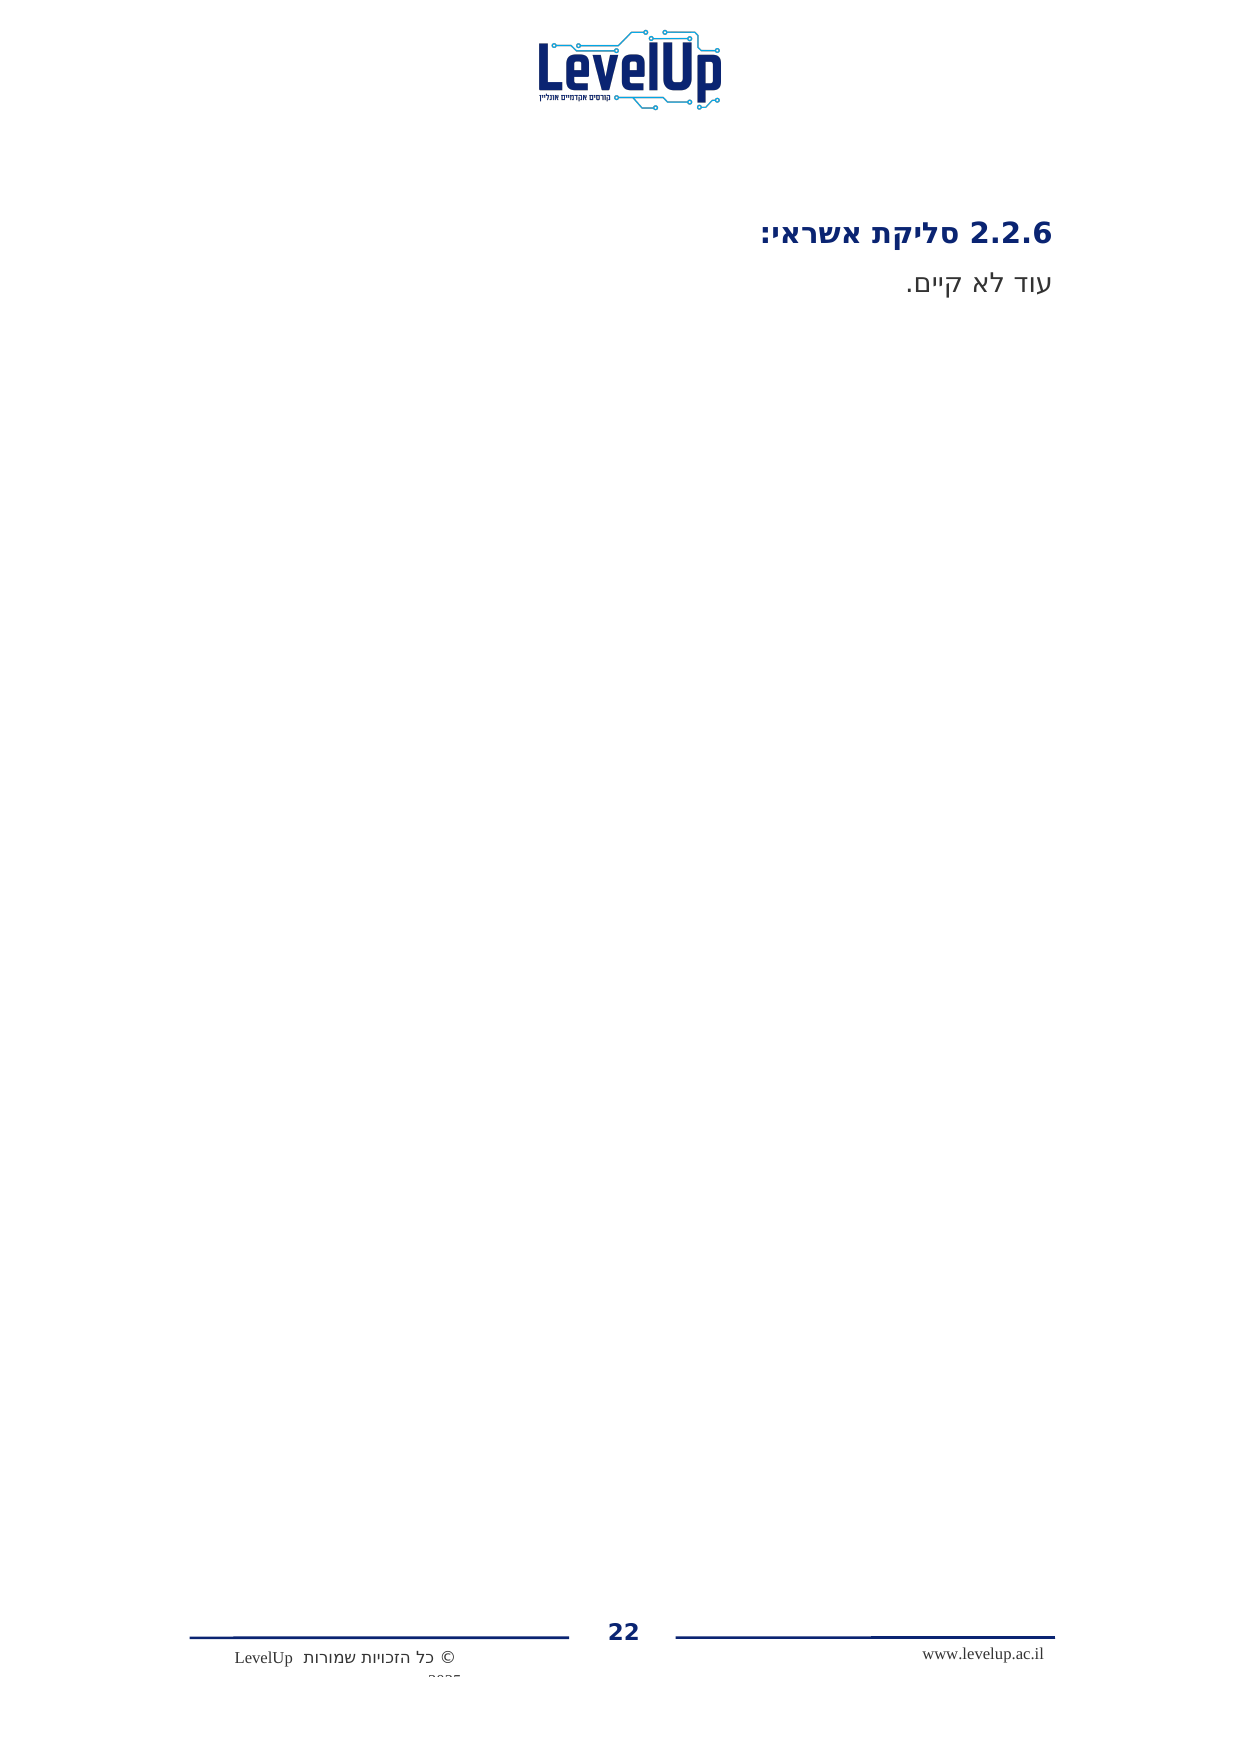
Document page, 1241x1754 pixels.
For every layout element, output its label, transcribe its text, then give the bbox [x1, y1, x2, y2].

picture [538, 28, 723, 112]
text עוד לא קיים. [187, 267, 1053, 298]
subtitle 2.2.6 סליקת אשראי: [187, 216, 1053, 250]
